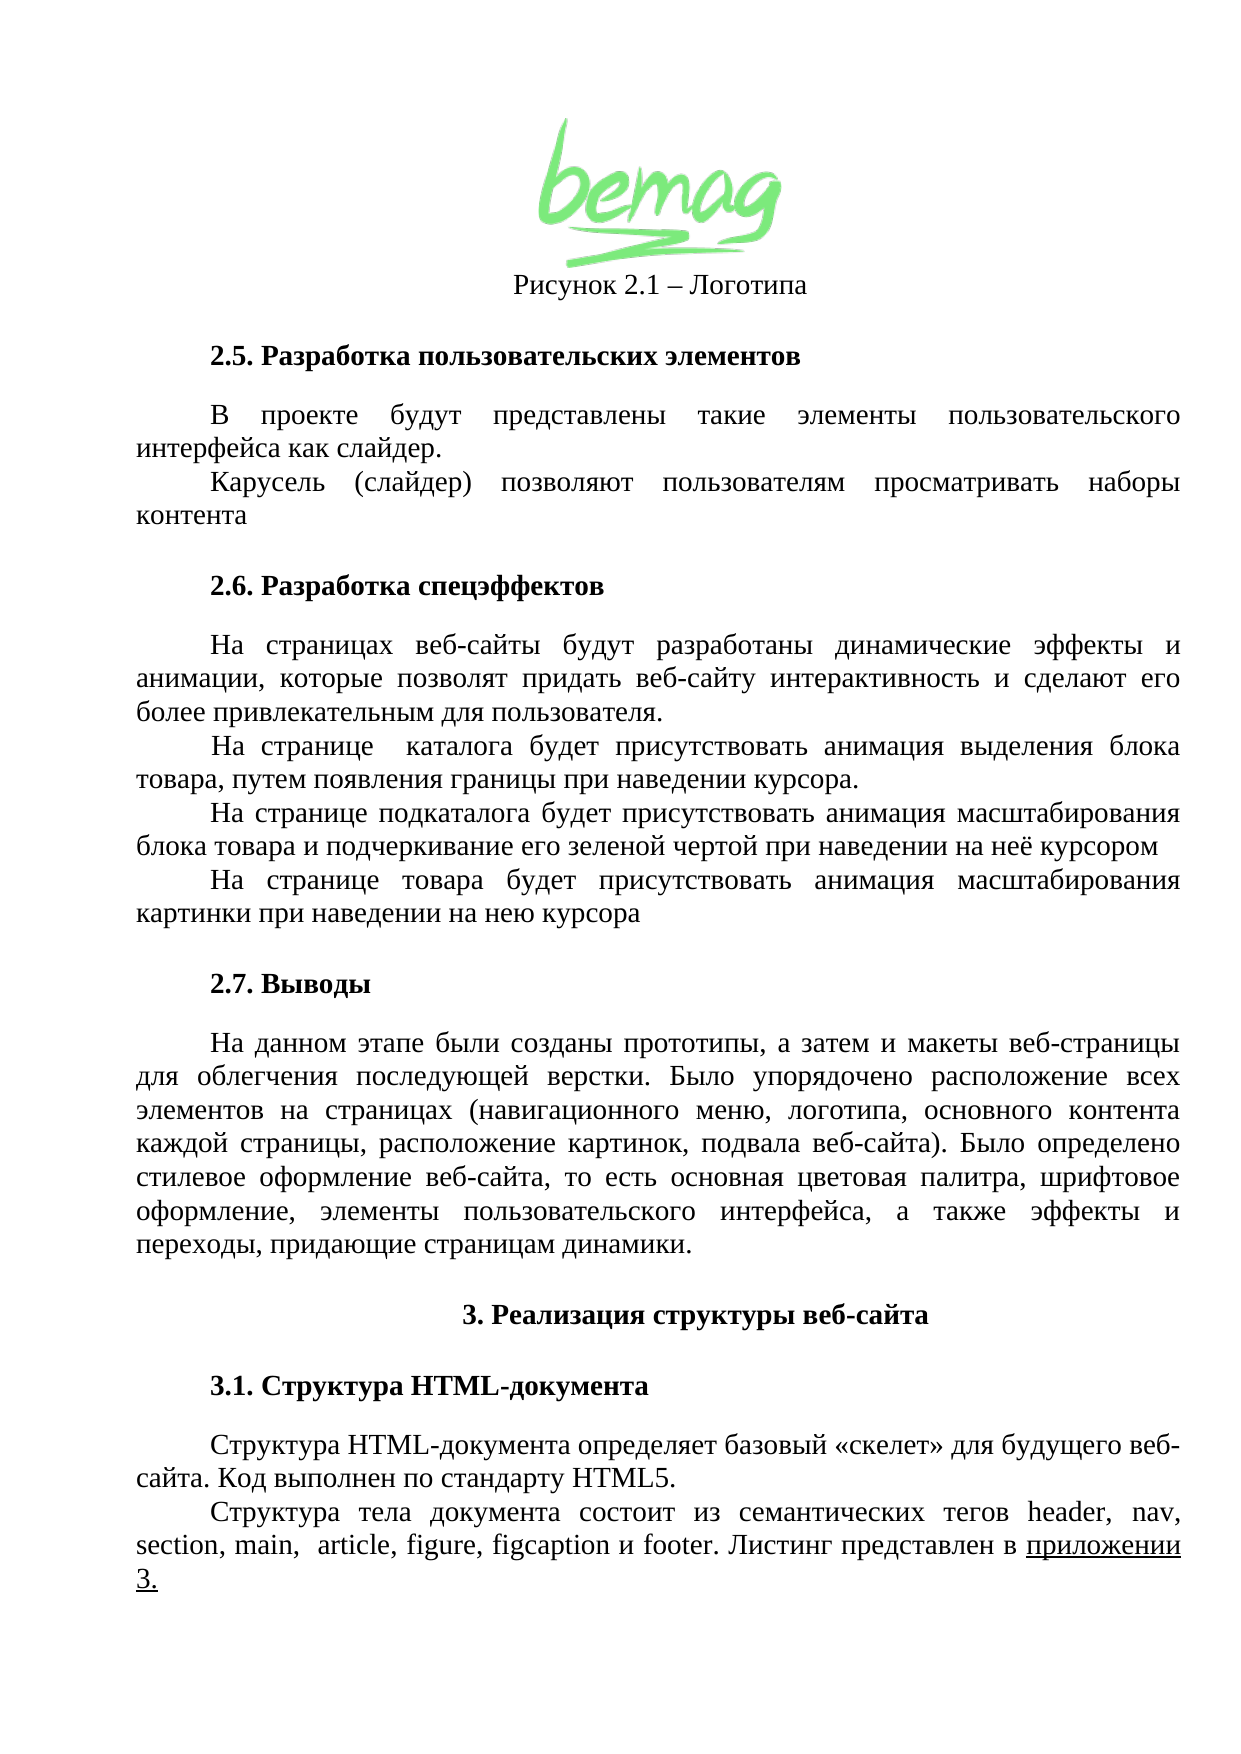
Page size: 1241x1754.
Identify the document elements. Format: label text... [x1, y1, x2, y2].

text 2.7. Выводы [136, 966, 1181, 1000]
text На странице подкаталога будет присутствовать анимация масштабирования блока товара и подчеркивание его зеленой чертой при наведении на неё курсором [136, 795, 1181, 862]
text Карусель (слайдер) позволяют пользователям просматривать наборы контента [136, 464, 1181, 531]
text Структура HTML-документа определяет базовый «скелет» для будущего веб-сайта. Код выполнен по стандарту HTML5. [136, 1427, 1181, 1494]
text В проекте будут представлены такие элементы пользовательского интерфейса как слайдер. [136, 397, 1181, 464]
text 2.5. Разработка пользовательских элементов [136, 338, 1181, 372]
text Структура тела документа состоит из семантических тегов header, nav, section, main, article, figure, figcaption и footer. Листинг представлен в приложении 3. [136, 1494, 1181, 1594]
text На странице каталога будет присутствовать анимация выделения блока товара, путем появления границы при наведении курсора. [136, 728, 1181, 795]
text 3. Реализация структуры веб-сайта [136, 1297, 1181, 1331]
picture [538, 118, 782, 268]
text 2.6. Разработка спецэффектов [136, 568, 1181, 602]
text Рисунок 2.1 – Логотипа [62, 267, 1184, 301]
text На странице товара будет присутствовать анимация масштабирования картинки при наведении на нею курсора [136, 862, 1181, 929]
text На страницах веб-сайты будут разработаны динамические эффекты и анимации, которые позволят придать веб-сайту интерактивность и сделают его более привлекательным для пользователя. [136, 627, 1181, 728]
text 3.1. Структура HTML-документа [136, 1368, 1181, 1402]
text На данном этапе были созданы прототипы, а затем и макеты веб-страницы для облегчения последующей верстки. Было упорядочено расположение всех элементов на страницах (навигационного меню, логотипа, основного контента каждой страницы, расположение картинок, подвала веб-сайта). Было определено стилевое оформление веб-сайта, то есть основная цветовая палитра, шрифтовое оформление, элементы пользовательского интерфейса, а также эффекты и переходы, придающие страницам динамики. [136, 1025, 1181, 1260]
